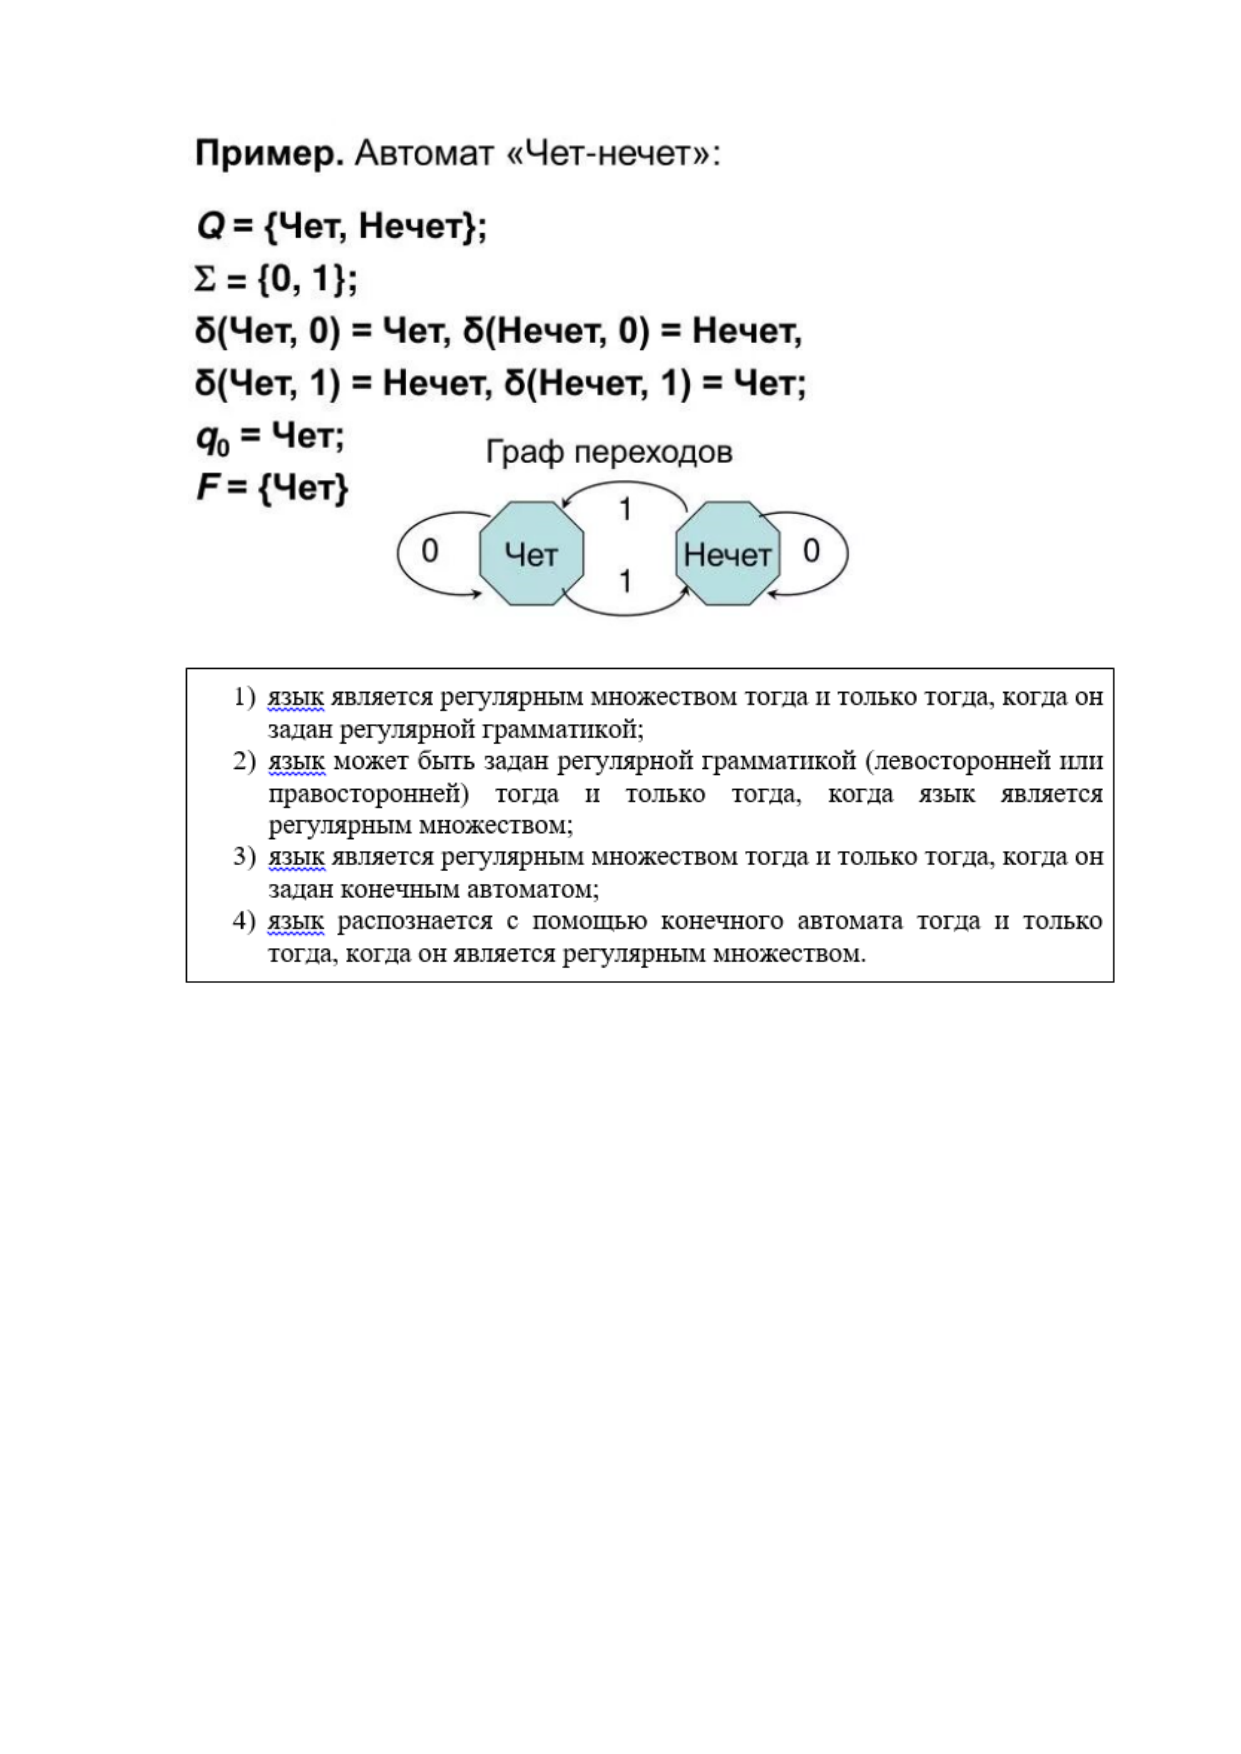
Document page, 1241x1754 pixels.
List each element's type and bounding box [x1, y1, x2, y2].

picture [177, 118, 918, 629]
picture [177, 654, 1152, 986]
